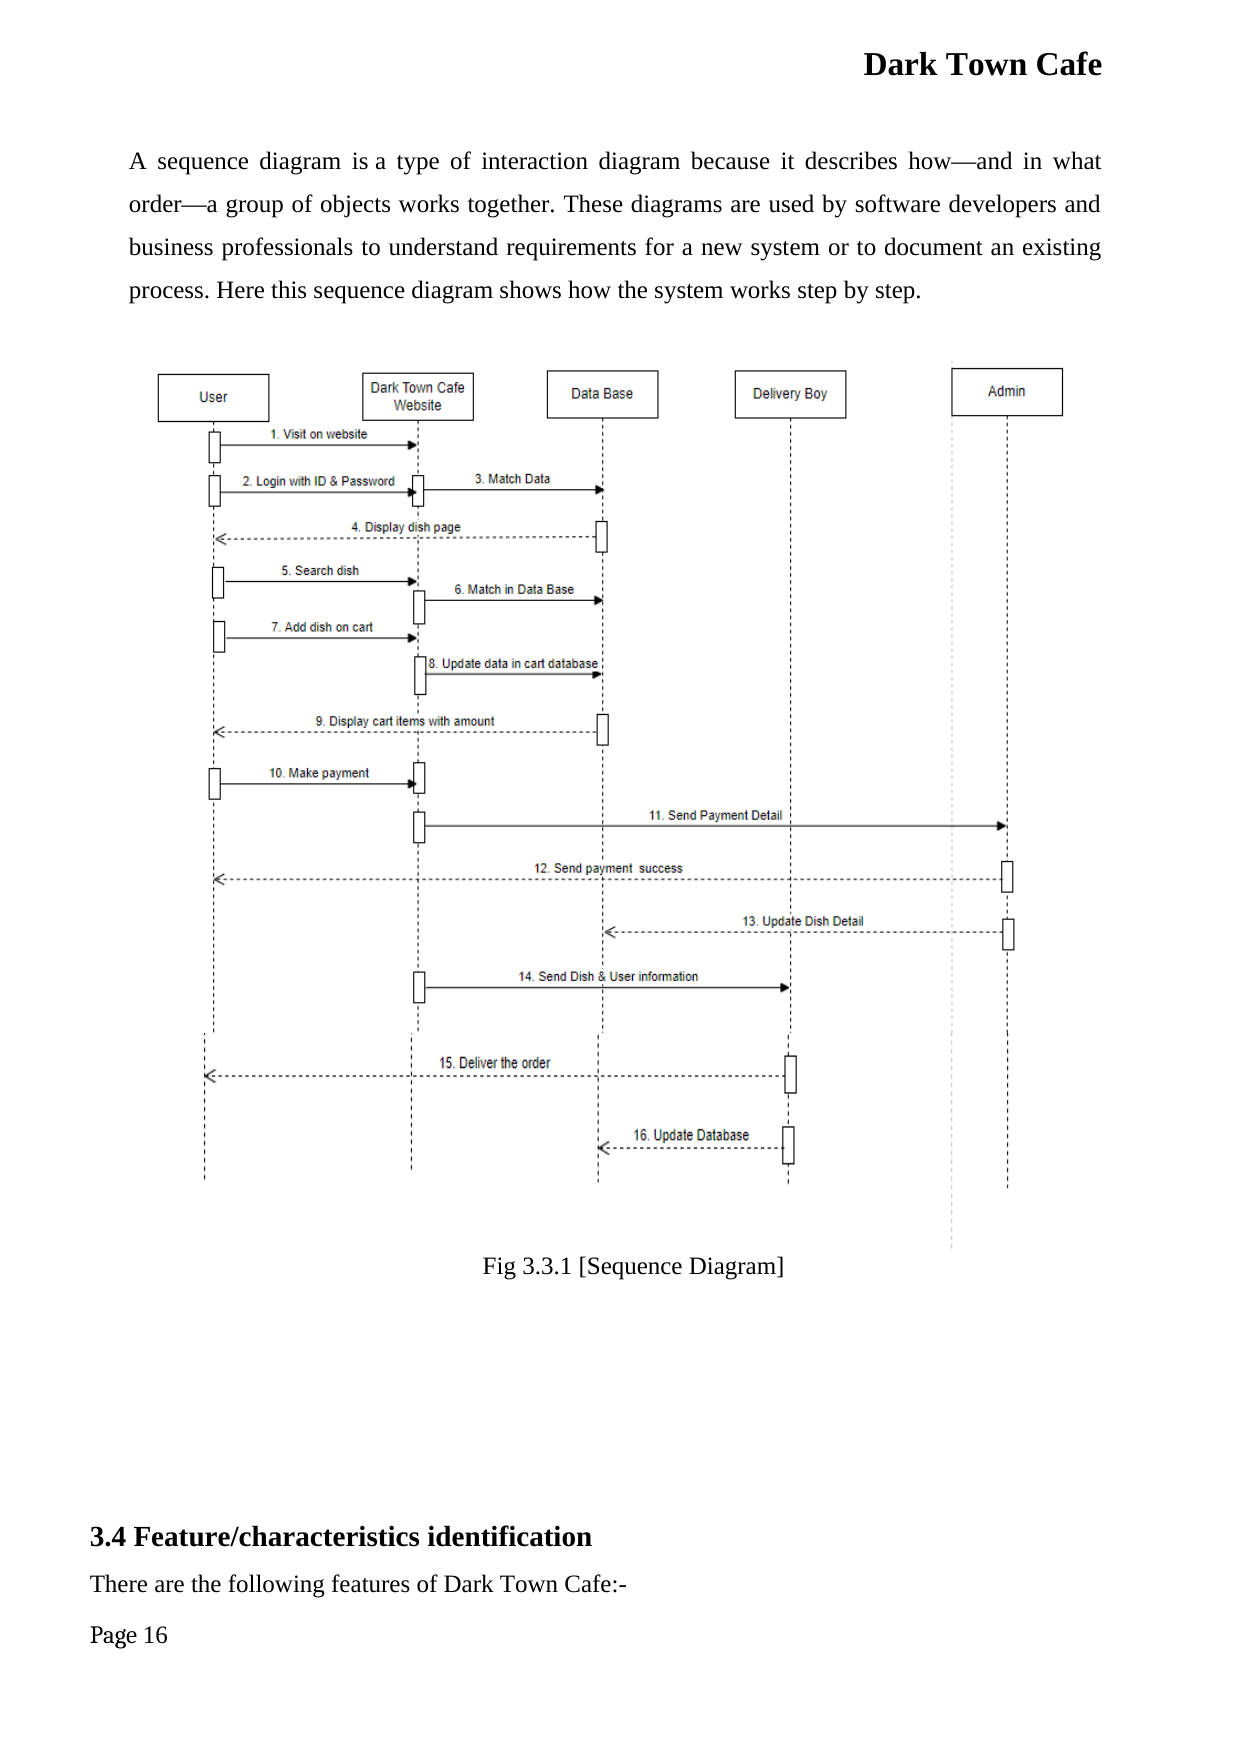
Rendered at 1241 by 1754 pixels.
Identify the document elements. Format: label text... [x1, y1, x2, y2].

text A sequence diagram is a type of interaction diagram because it describes how—and in what order—a group of objects works together. These diagrams are used by software developers and business professionals to understand requirements for a new system or to document an existing process. Here this sequence diagram shows how the system works step by step. [129, 146, 1102, 304]
picture [128, 361, 1104, 1251]
text Fig 3.3.1 [Sequence Diagram] [164, 1251, 1102, 1279]
text 3.4 Feature/characteristics identification [89, 1519, 1102, 1553]
text There are the following features of Dark Town Cafe:- [89, 1569, 1102, 1598]
